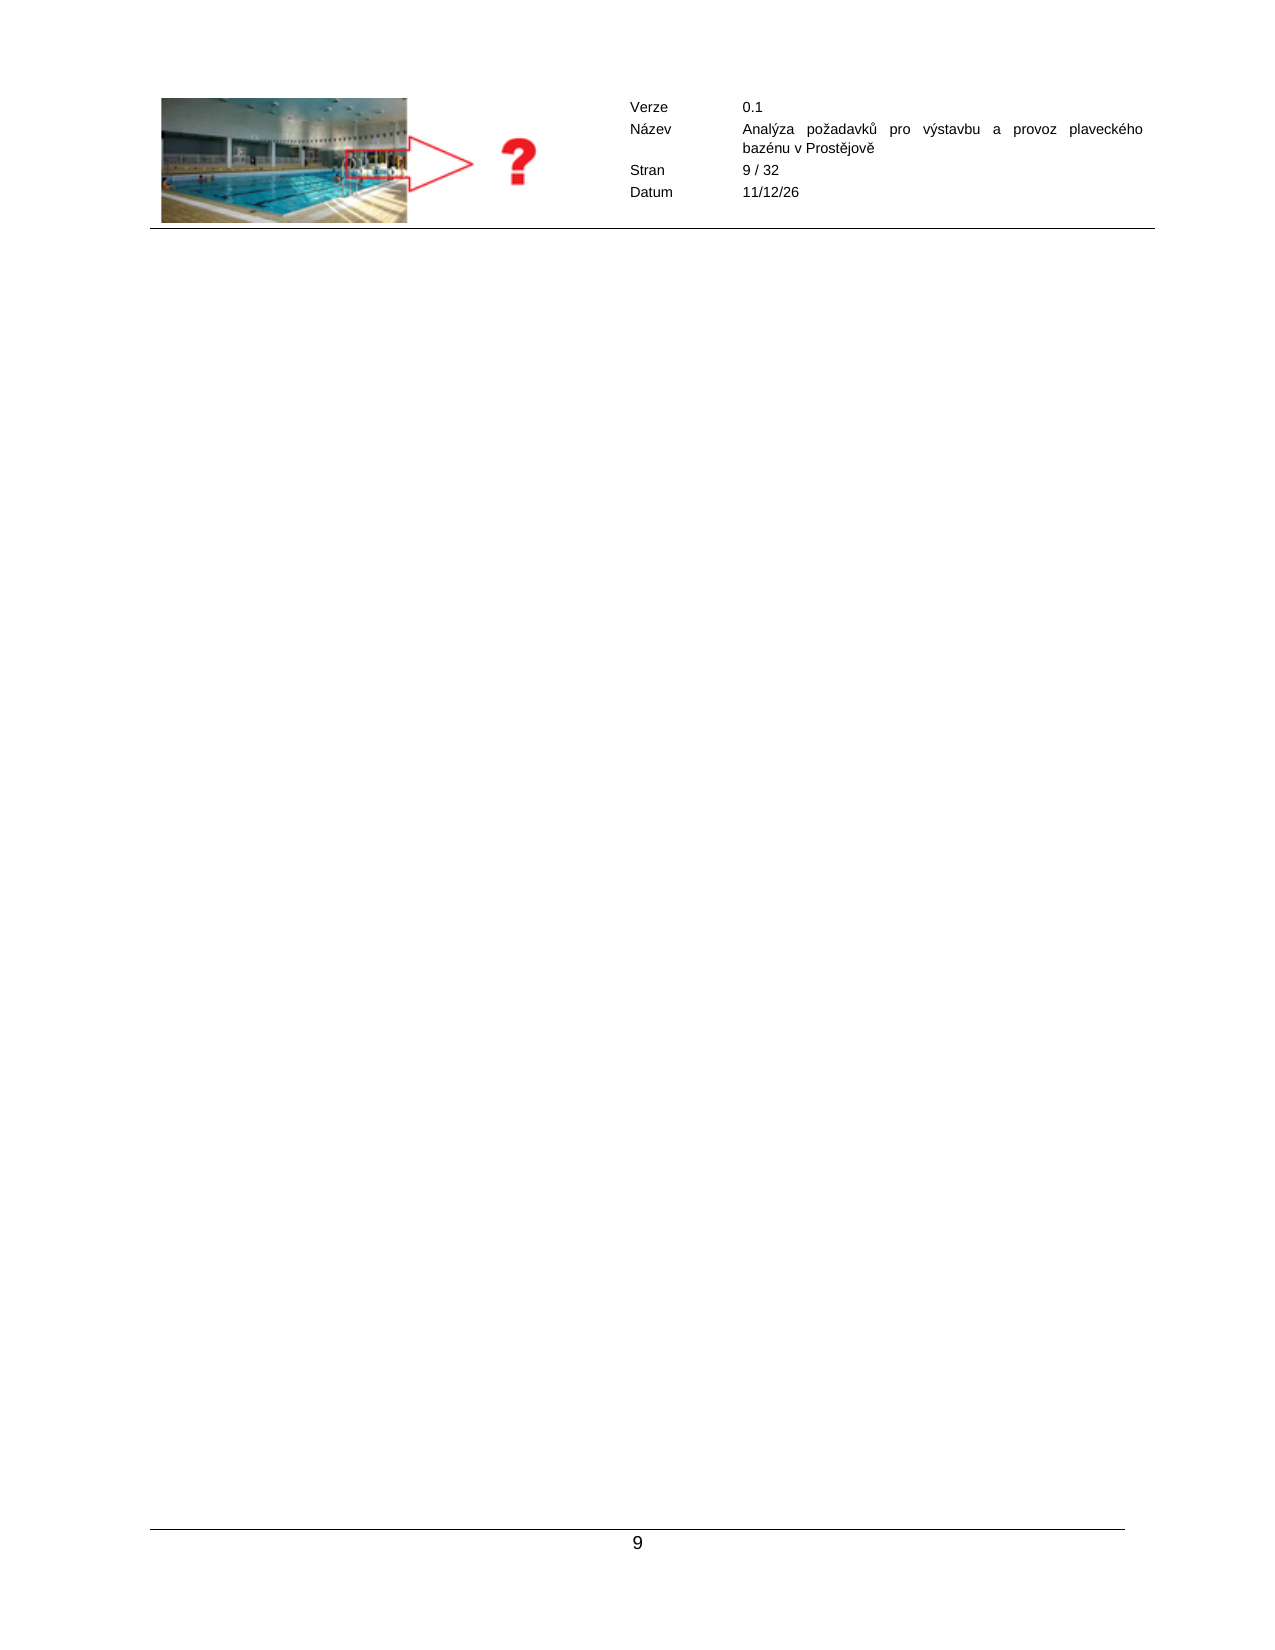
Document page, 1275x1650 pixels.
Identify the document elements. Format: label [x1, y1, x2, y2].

picture [161, 98, 619, 223]
